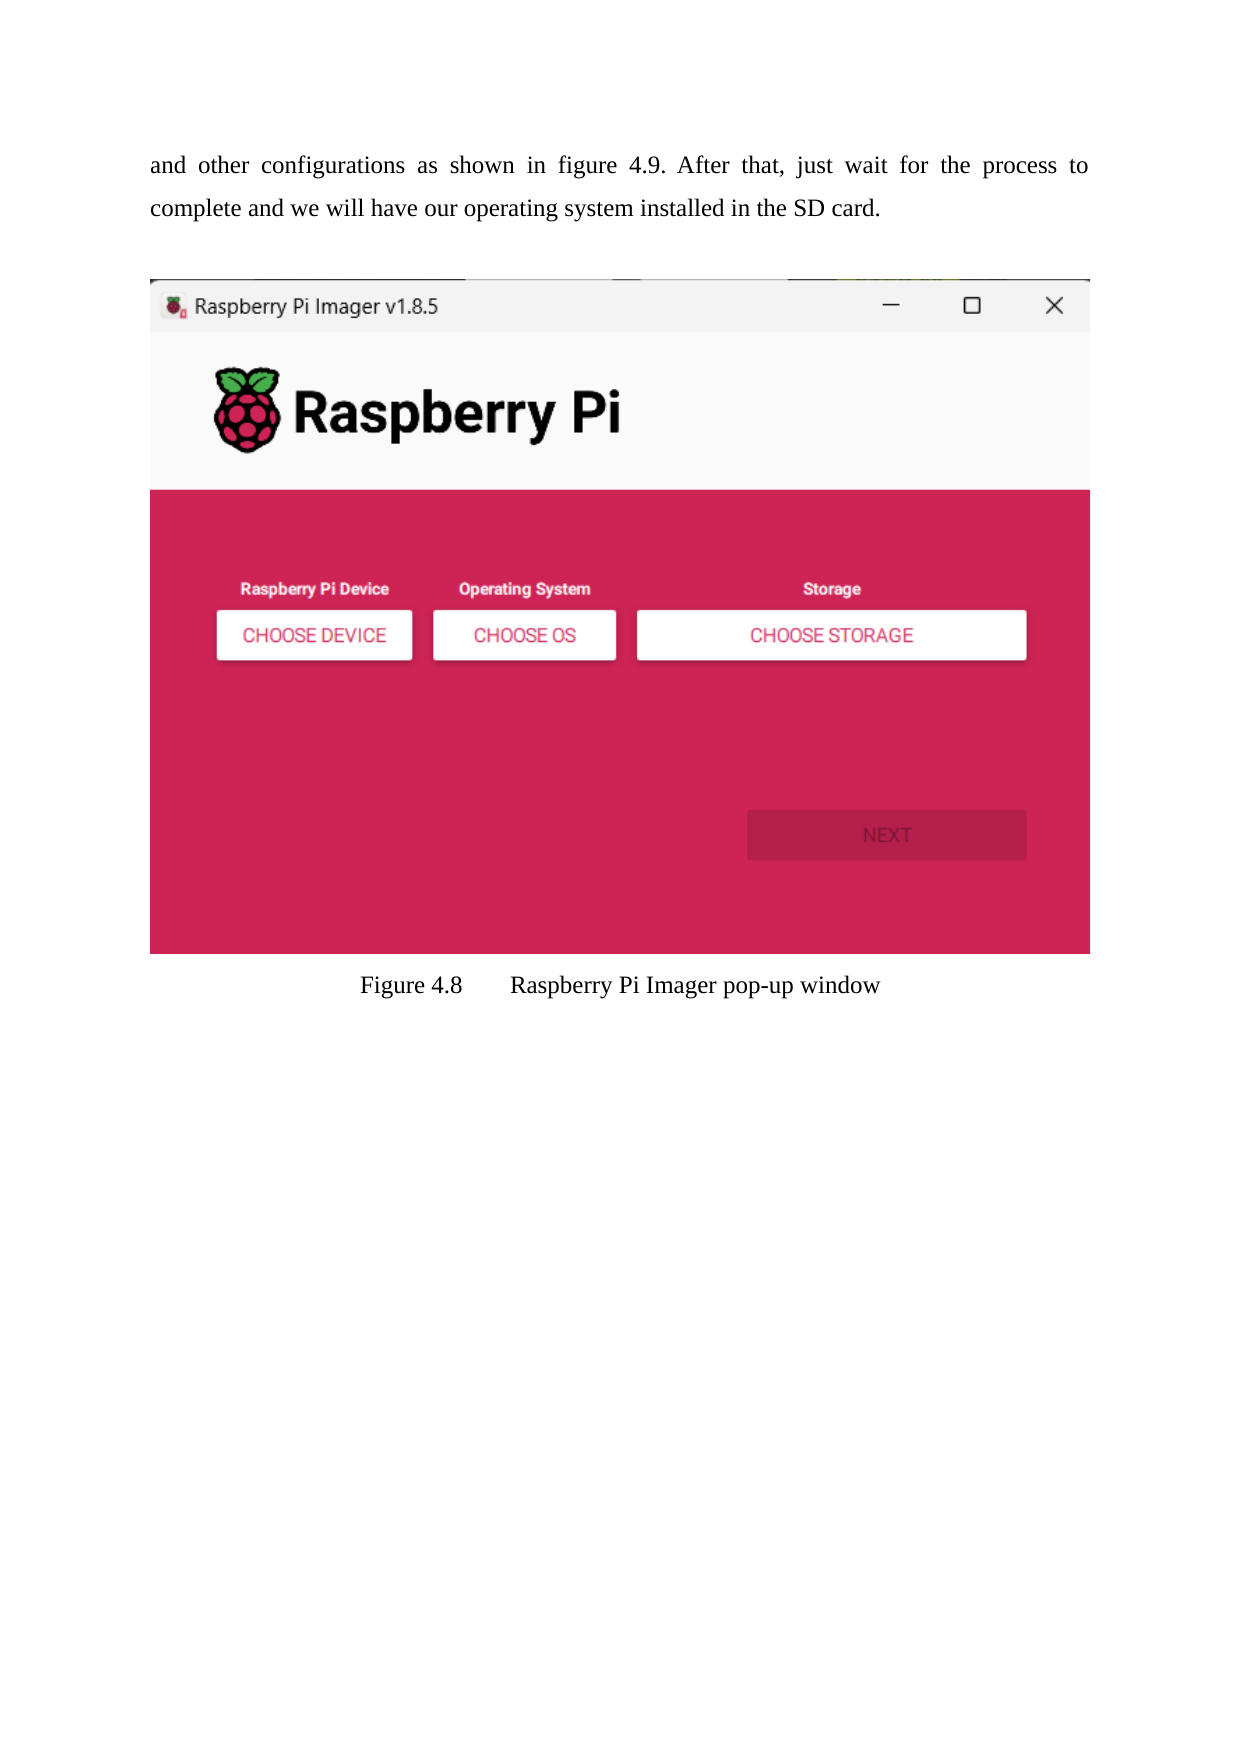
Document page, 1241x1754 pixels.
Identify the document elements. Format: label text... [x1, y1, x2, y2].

text Figure 4.8 Raspberry Pi Imager pop-up window [150, 970, 1090, 999]
picture [150, 279, 1091, 954]
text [150, 150, 1090, 222]
